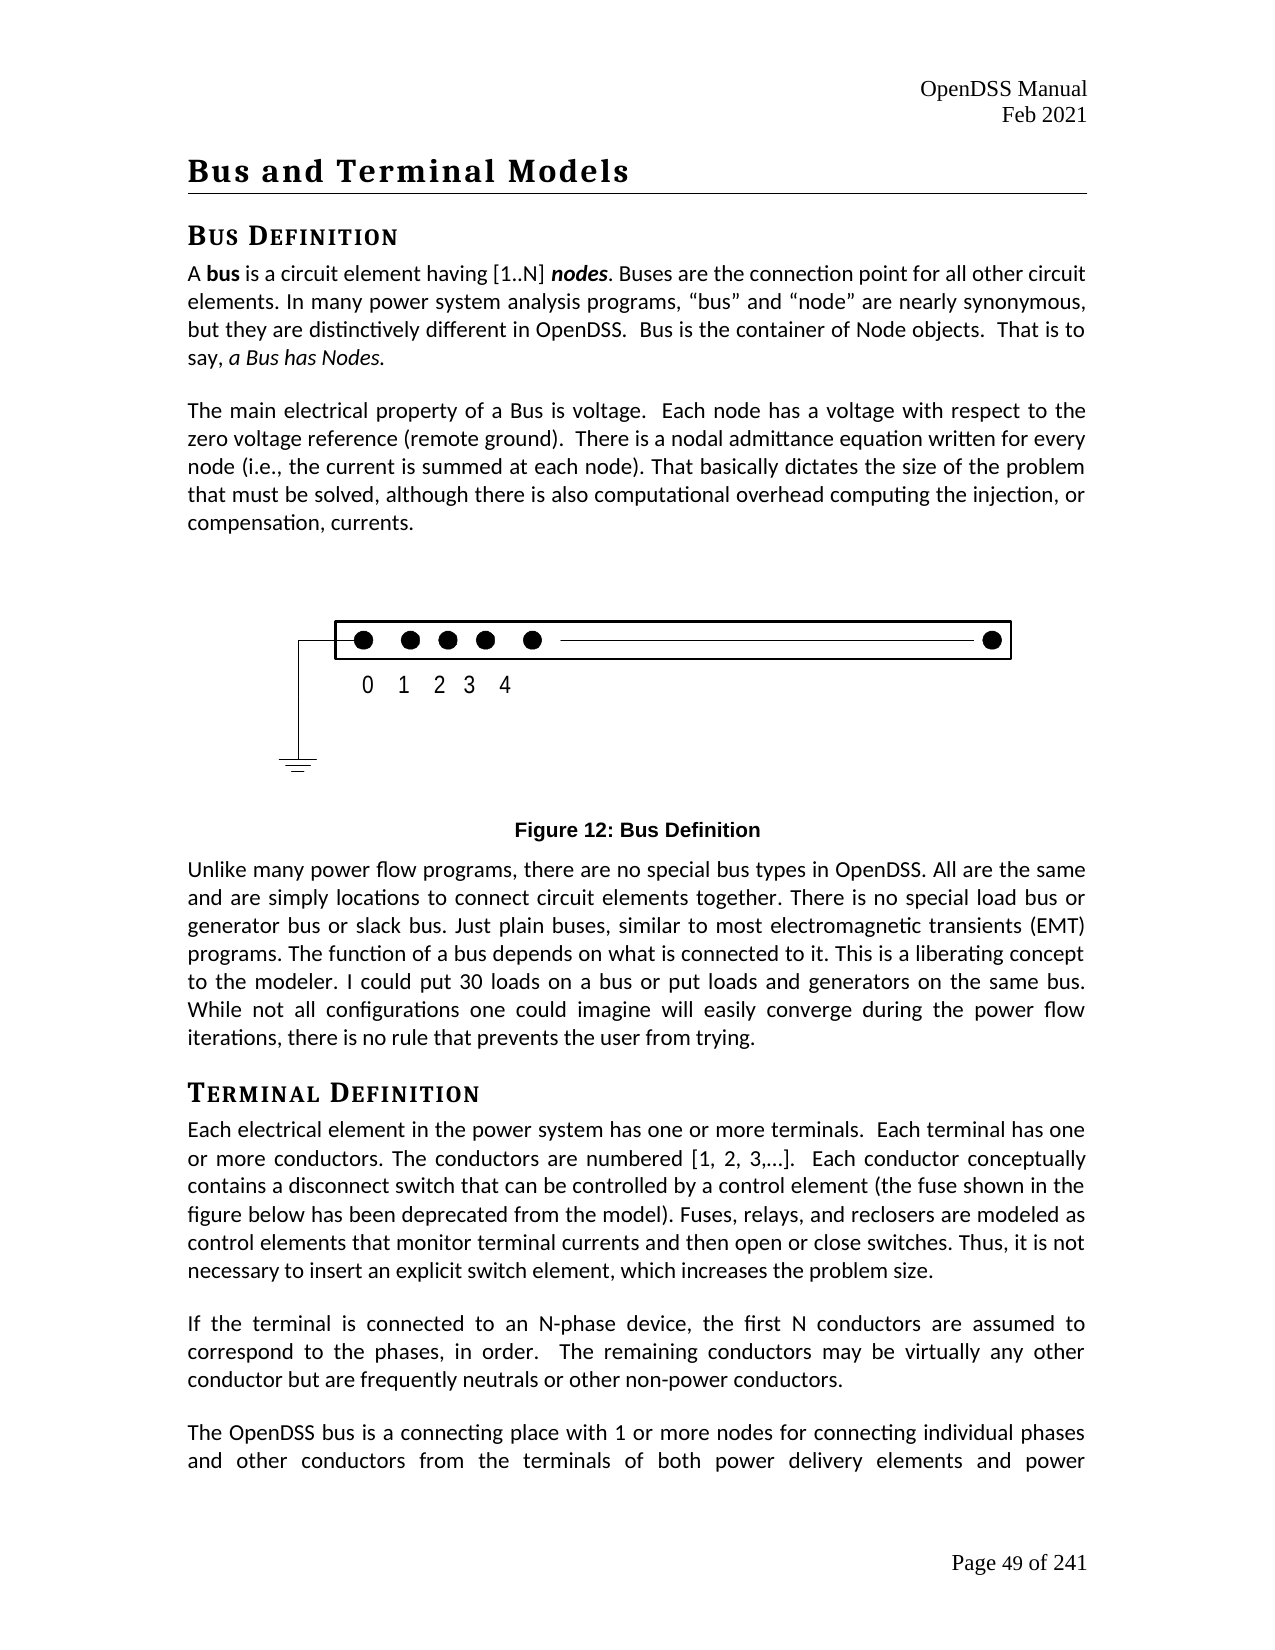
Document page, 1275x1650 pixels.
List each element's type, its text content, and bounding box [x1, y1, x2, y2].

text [187, 1418, 1087, 1474]
subtitle Terminal Definition [187, 1076, 1087, 1109]
text A bus is a circuit element having [1..N] nodes. Buses are the connection point for all other circuit elements. In many power system analysis programs, “bus” and “node” are nearly synonymous, but they are distinctively different in OpenDSS. Bus is the container of Node objects. That is to say, a Bus has Nodes. [187, 259, 1087, 371]
text Figure 12: Bus Definition [187, 818, 1087, 842]
subtitle Bus and Terminal Models [187, 153, 1087, 194]
text The main electrical property of a Bus is voltage. Each node has a voltage with respect to the zero voltage reference (remote ground). There is a nodal admittance equation written for every node (i.e., the current is summed at each node). That basically dictates the size of the problem that must be solved, although there is also computational overhead computing the injection, or compensation, currents. [187, 396, 1087, 536]
text Each electrical element in the power system has one or more terminals. Each terminal has one or more conductors. The conductors are numbered [1, 2, 3,…]. Each conductor conceptually contains a disconnect switch that can be controlled by a control element (the fuse shown in the figure below has been deprecated from the model). Fuses, relays, and reclosers are modeled as control elements that monitor terminal currents and then open or close switches. Thus, it is not necessary to insert an explicit switch element, which increases the problem size. [187, 1116, 1087, 1284]
text Unlike many power flow programs, there are no special bus types in OpenDSS. All are the same and are simply locations to connect circuit elements together. There is no special load bus or generator bus or slack bus. Just plain buses, similar to most electromagnetic transients (EMT) programs. The function of a bus depends on what is connected to it. This is a liberating concept to the modeler. I could put 30 loads on a bus or put loads and generators on the same bus. While not all configurations one could imagine will easily converge during the power flow iterations, there is no rule that prevents the user from trying. [187, 855, 1087, 1051]
subtitle Bus Definition [187, 219, 1087, 253]
text If the terminal is connected to an N-phase device, the first N conductors are assumed to correspond to the phases, in order. The remaining conductors may be virtually any other conductor but are frequently neutrals or other non-power conductors. [187, 1309, 1087, 1393]
